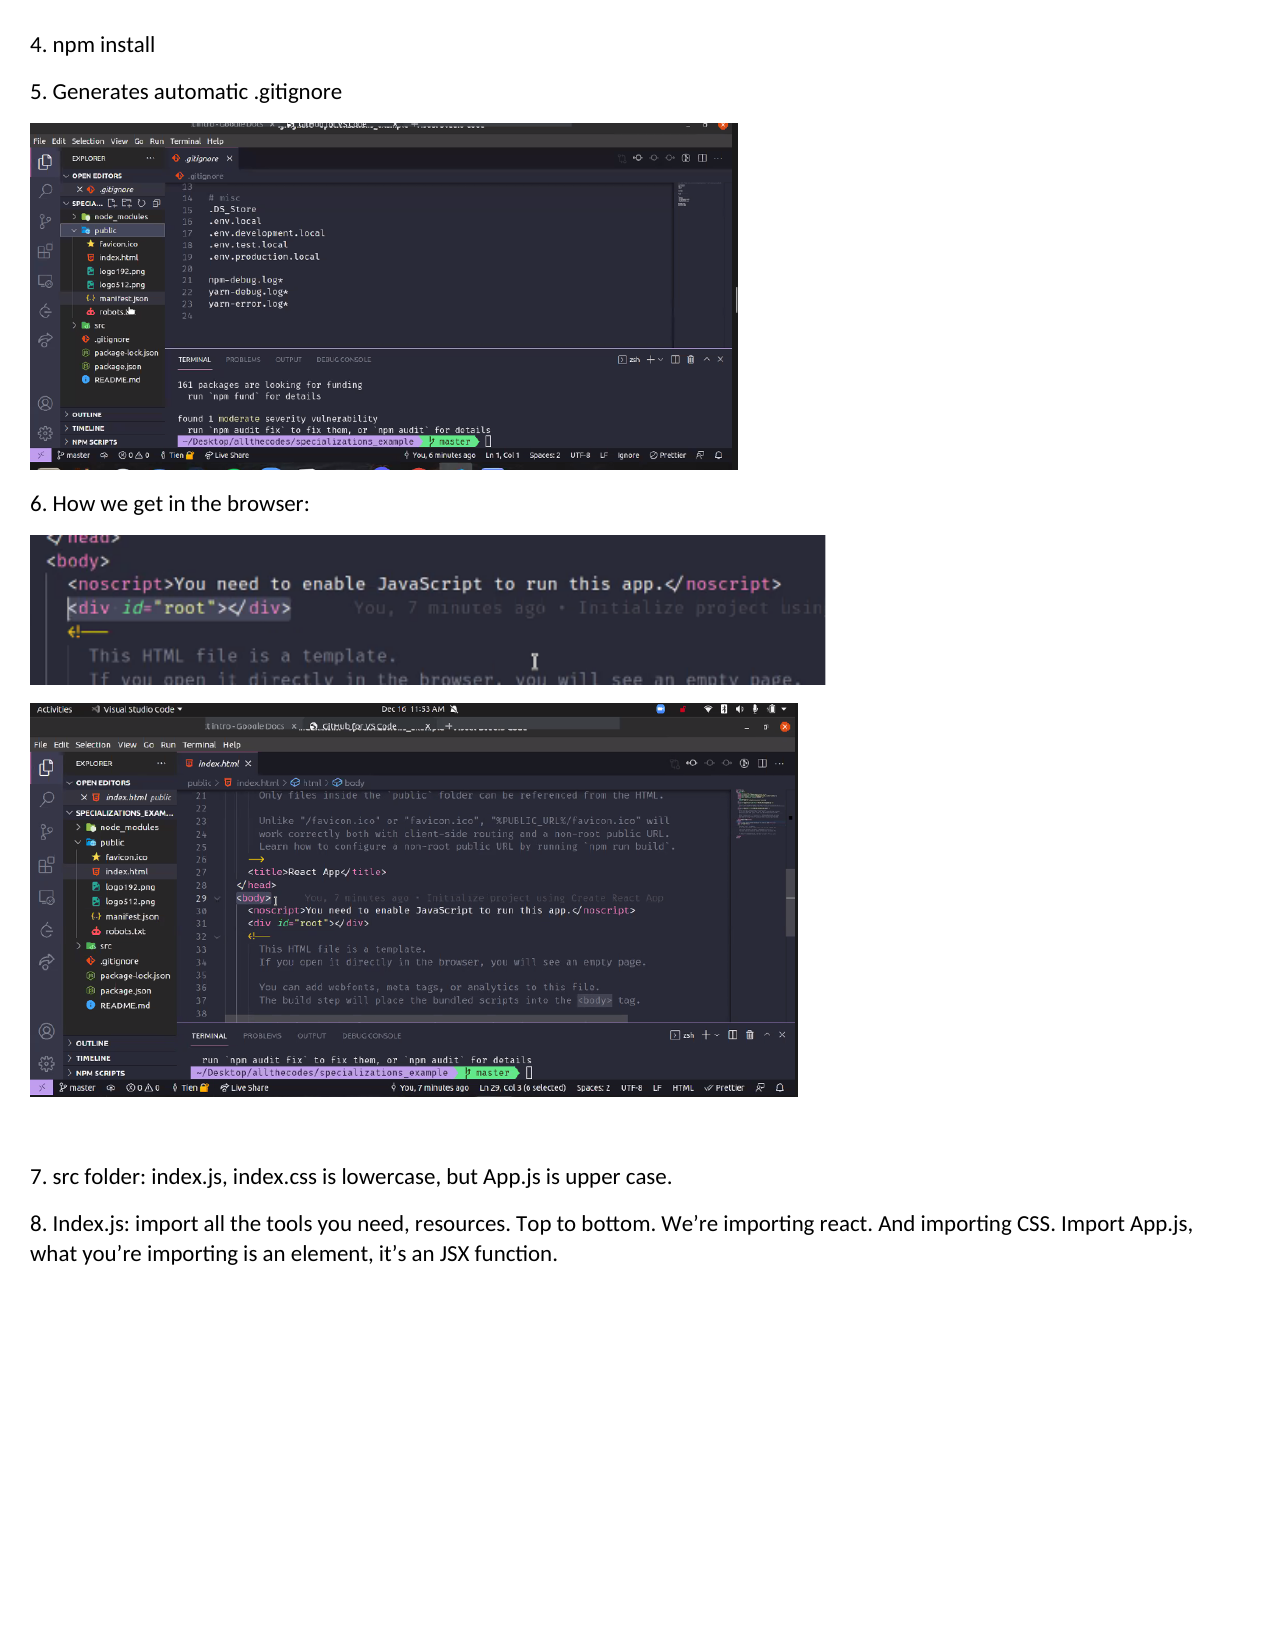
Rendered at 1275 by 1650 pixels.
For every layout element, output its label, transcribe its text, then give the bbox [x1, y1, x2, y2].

text 8. Index.js: import all the tools you need, resources. Top to bottom. We’re importing react. And importing CSS. Import App.js, what you’re importing is an element, it’s an JSX function. [30, 1209, 1245, 1268]
text 5. Generates automatic .gitignore [30, 77, 1245, 105]
text 6. How we get in the browser: [30, 489, 1245, 517]
picture [30, 703, 798, 1097]
text 4. npm install [30, 30, 1245, 58]
text 7. src folder: index.js, index.css is lowercase, but App.js is upper case. [30, 1162, 1245, 1191]
picture [30, 123, 738, 470]
picture [30, 535, 826, 685]
